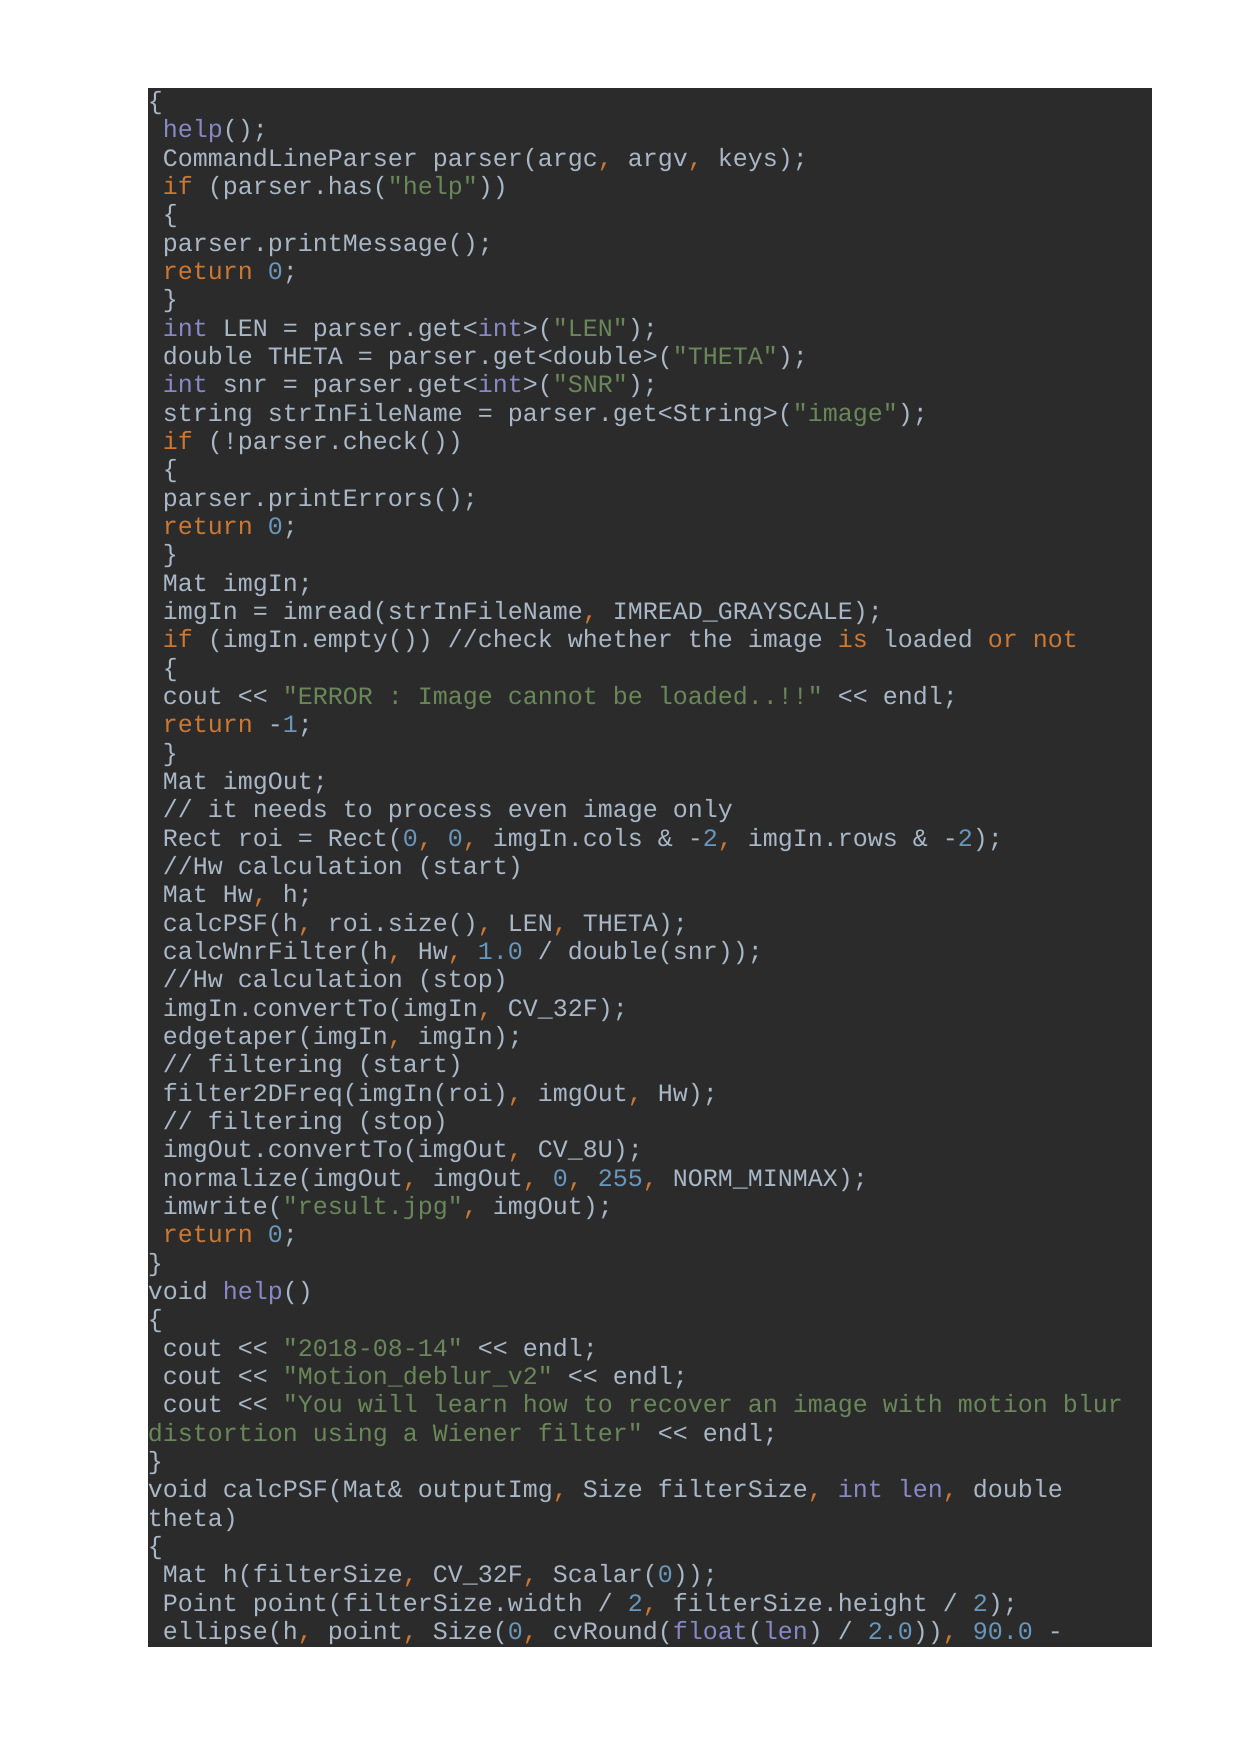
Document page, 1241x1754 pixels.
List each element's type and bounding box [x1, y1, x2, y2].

text [148, 88, 1152, 1647]
